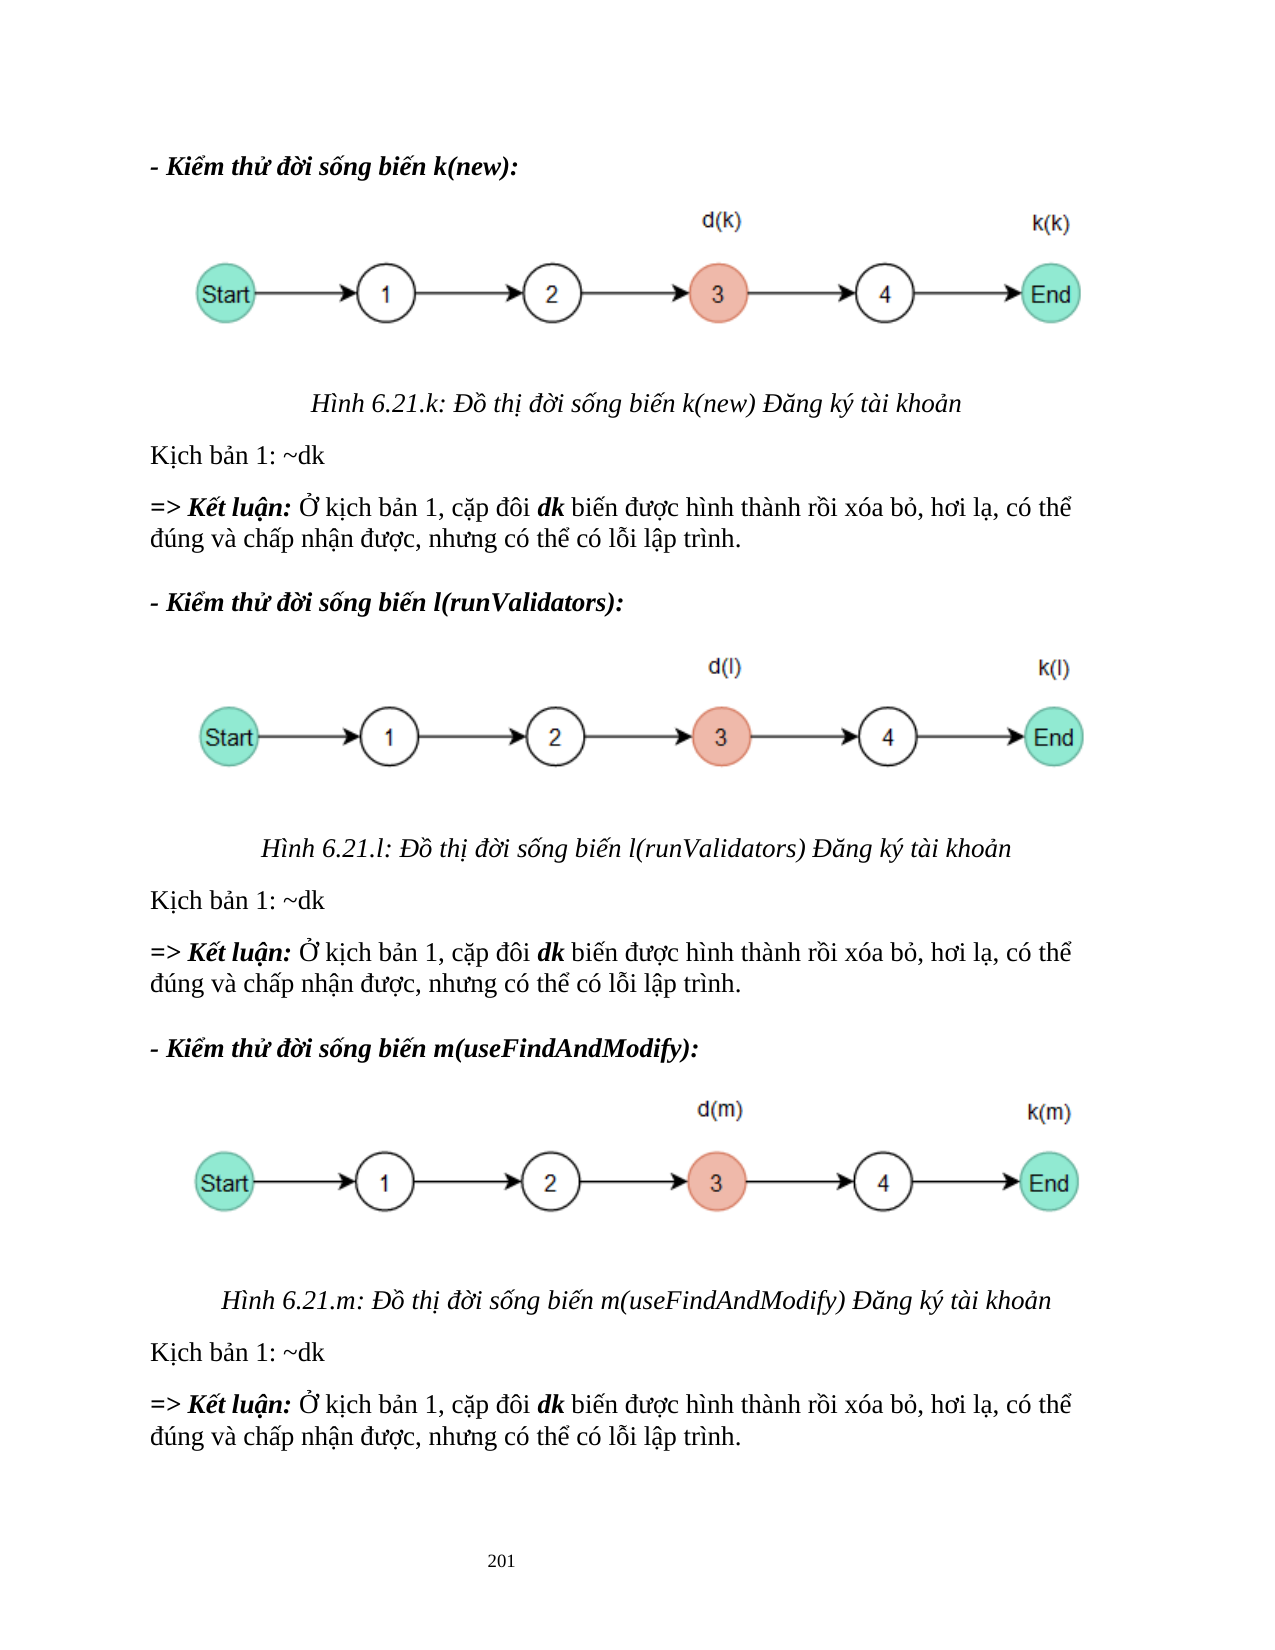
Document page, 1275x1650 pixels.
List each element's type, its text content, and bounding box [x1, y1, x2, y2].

picture [169, 194, 1106, 366]
text => Kết luận: Ở kịch bản 1, cặp đôi dk biến được hình thành rồi xóa bỏ, hơi lạ, có thể đúng và chấp nhận được, nhưng có thể có lỗi lập trình. [150, 1388, 1125, 1451]
subtitle - Kiểm thử đời sống biến k(new): [150, 150, 1125, 181]
text => Kết luận: Ở kịch bản 1, cặp đôi dk biến được hình thành rồi xóa bỏ, hơi lạ, có thể đúng và chấp nhận được, nhưng có thể có lỗi lập trình. [150, 491, 1125, 553]
subtitle - Kiểm thử đời sống biến l(runValidators): [150, 586, 1125, 617]
text Kịch bản 1: ~dk [150, 884, 1125, 916]
text Kịch bản 1: ~dk [150, 439, 1125, 470]
subtitle - Kiểm thử đời sống biến m(useFindAndModify): [150, 1032, 1125, 1063]
text Hình 6.21.m: Đồ thị đời sống biến m(useFindAndModify) Đăng ký tài khoản [150, 1284, 1125, 1316]
text Hình 6.21.k: Đồ thị đời sống biến k(new) Đăng ký tài khoản [150, 387, 1125, 418]
text => Kết luận: Ở kịch bản 1, cặp đôi dk biến được hình thành rồi xóa bỏ, hơi lạ, có thể đúng và chấp nhận được, nhưng có thể có lỗi lập trình. [150, 936, 1125, 999]
picture [174, 1076, 1101, 1264]
text Hình 6.21.l: Đồ thị đời sống biến l(runValidators) Đăng ký tài khoản [150, 832, 1125, 864]
text Kịch bản 1: ~dk [150, 1336, 1125, 1368]
picture [163, 630, 1112, 812]
